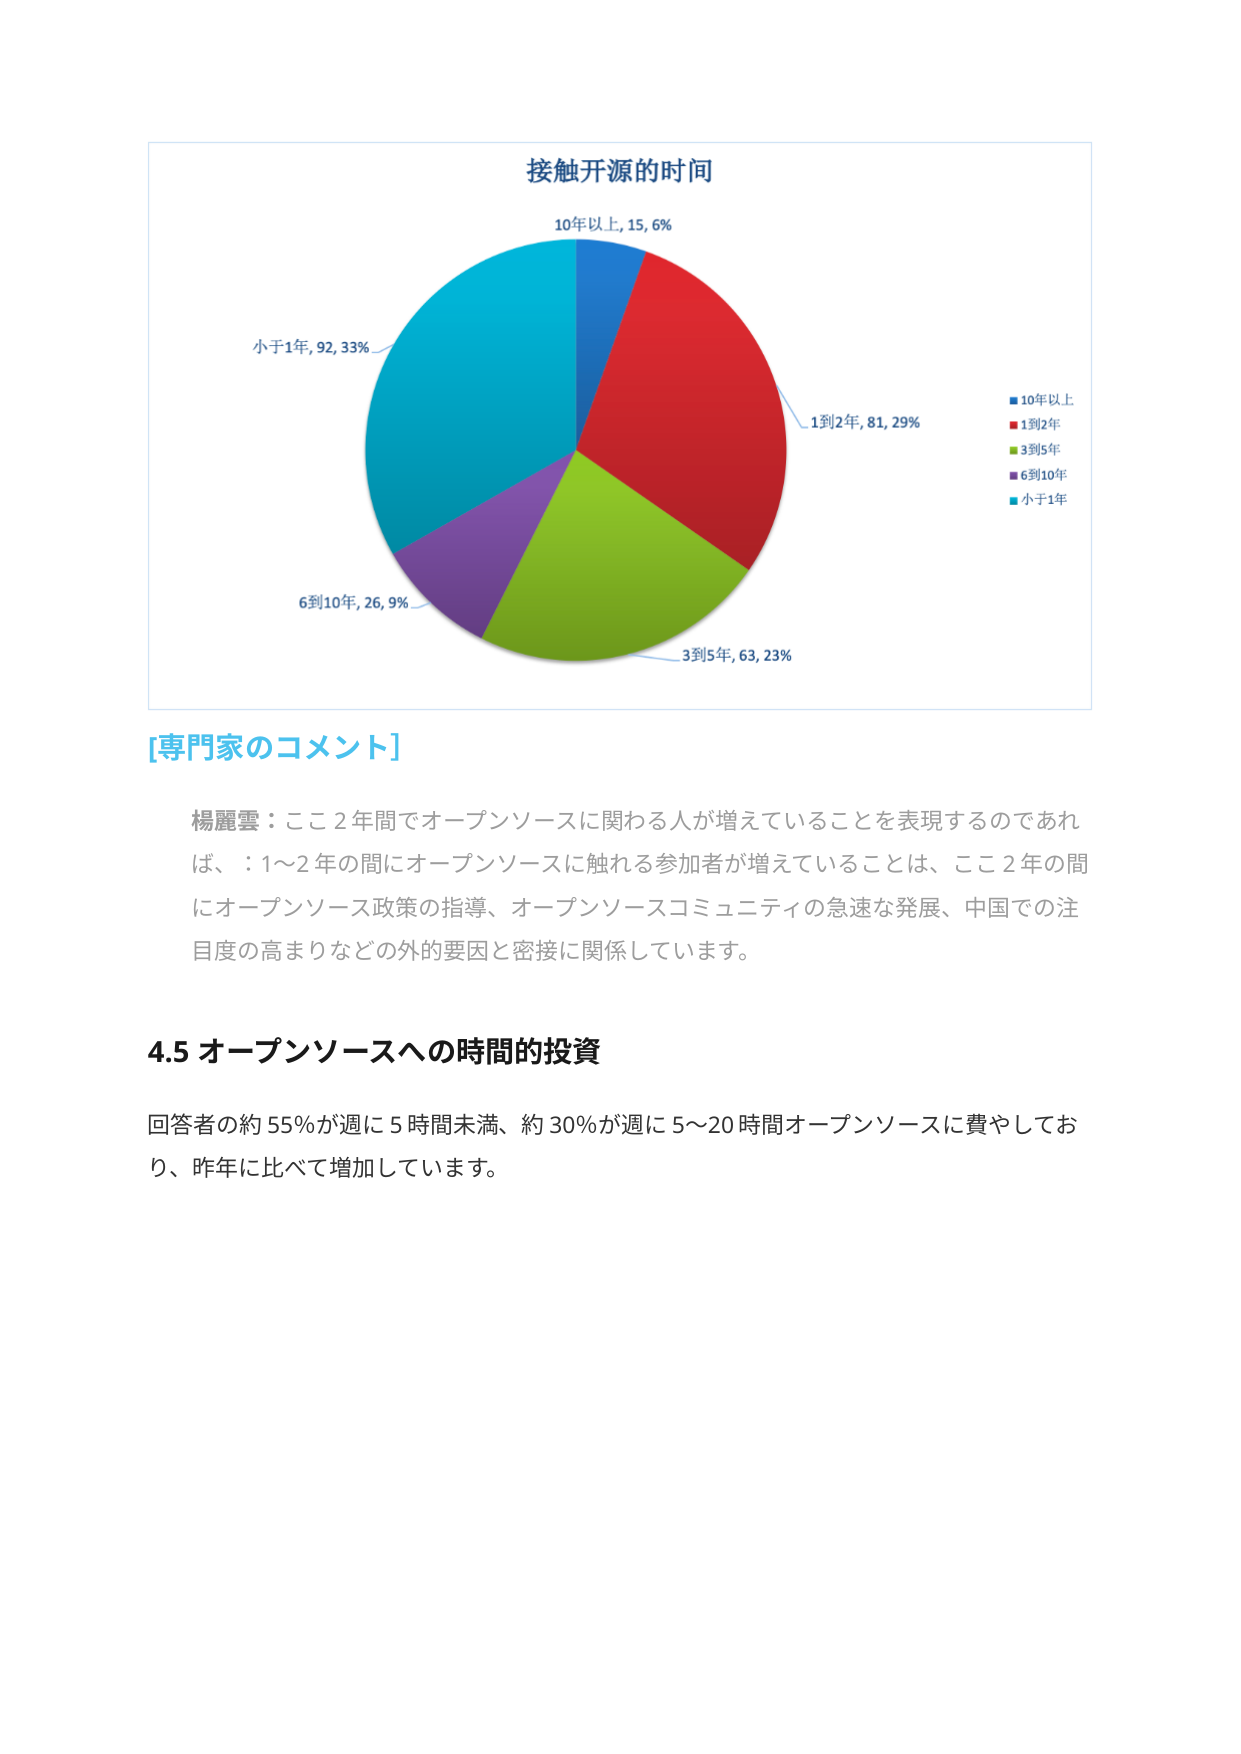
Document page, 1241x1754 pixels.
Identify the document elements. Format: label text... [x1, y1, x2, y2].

picture [147, 141, 1093, 711]
text 回答者の約55％が週に5時間未満、約30％が週に5～20時間オープンソースに費やしており、昨年に比べて増加しています。 [148, 1107, 1093, 1183]
text 楊麗雲：ここ2年間でオープンソースに関わる人が増えていることを表現するのであれば、：1～2年の間にオープンソースに触れる参加者が増えていることは、ここ2年の間にオープンソース政策の指導、オープンソースコミュニティの急速な発展、中国での注目度の高まりなどの外的要因と密接に関係しています。 [191, 803, 1093, 966]
subtitle 4.5 オープンソースへの時間的投資 [148, 1029, 1093, 1071]
subtitle [専門家のコメント］ [148, 725, 1093, 767]
